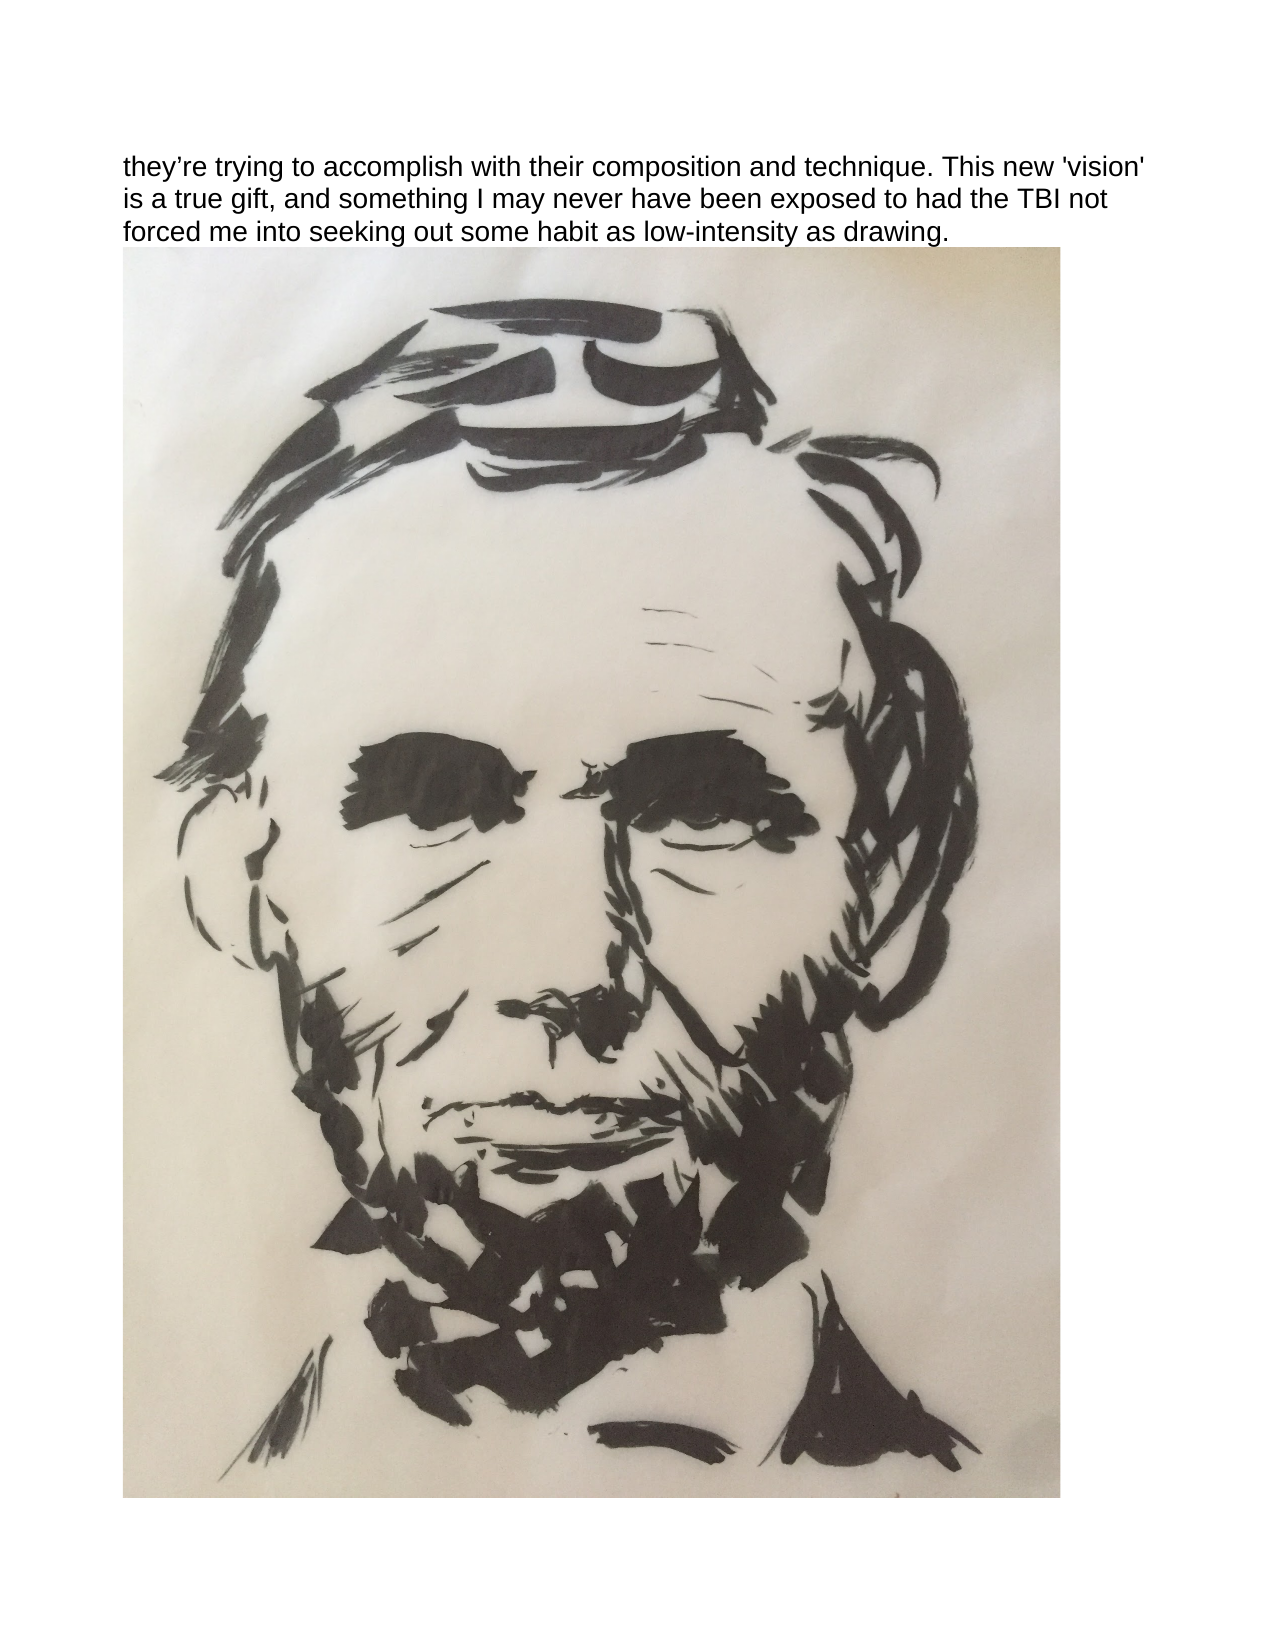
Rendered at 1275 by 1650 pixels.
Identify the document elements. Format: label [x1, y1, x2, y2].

picture [122, 247, 1061, 1498]
text [123, 150, 1152, 247]
